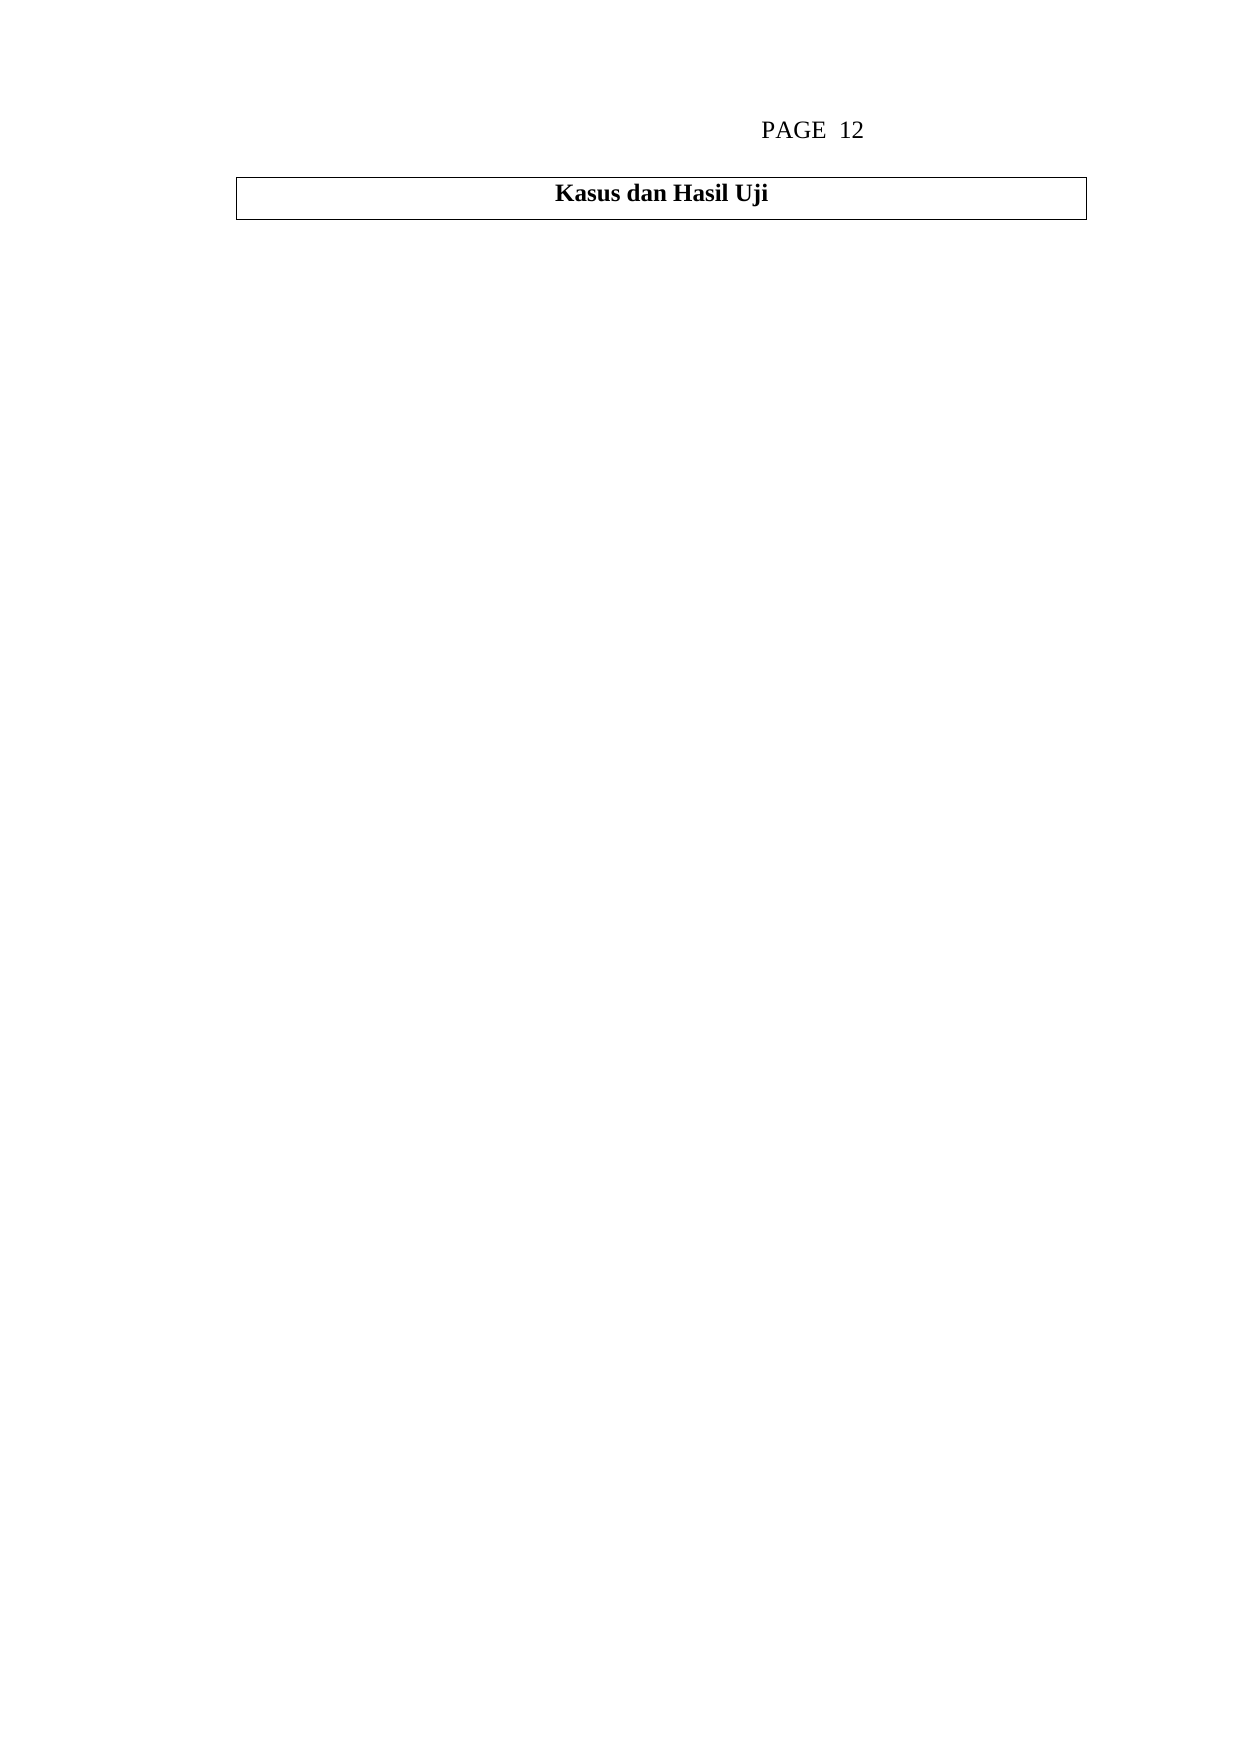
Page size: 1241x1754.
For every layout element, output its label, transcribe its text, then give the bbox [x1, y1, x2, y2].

table_header Kasus dan Hasil Uji [237, 178, 1086, 219]
